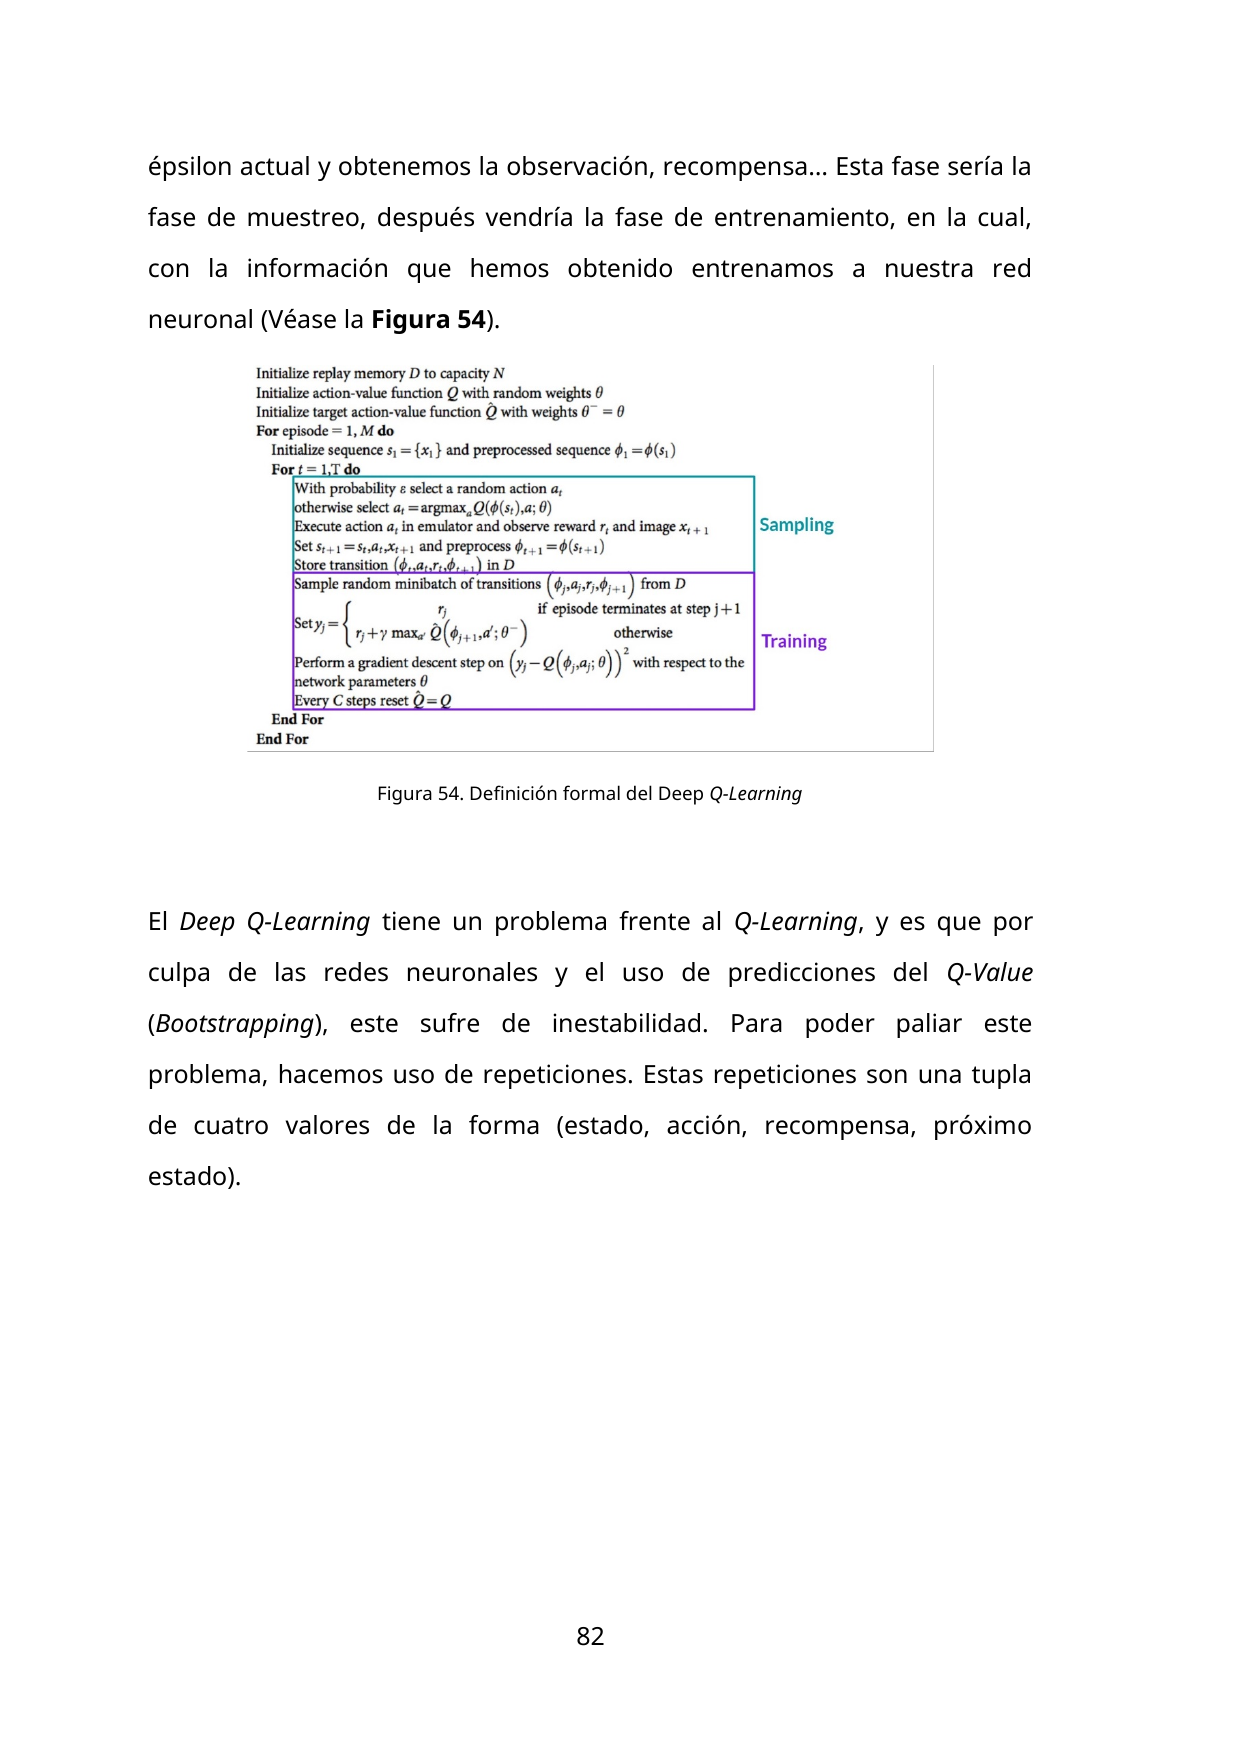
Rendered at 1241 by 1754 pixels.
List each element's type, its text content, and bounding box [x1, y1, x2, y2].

picture [247, 365, 934, 752]
text Figura 54. Definición formal del Deep Q-Learning [148, 781, 1033, 806]
text El Deep Q-Learning tiene un problema frente al Q-Learning, y es que por culpa de las redes neuronales y el uso de predicciones del Q-Value (Bootstrapping), este sufre de inestabilidad. Para poder paliar este problema, hacemos uso de repeticiones. Estas repeticiones son una tupla de cuatro valores de la forma (estado, acción, recompensa, próximo estado). [148, 903, 1033, 1192]
